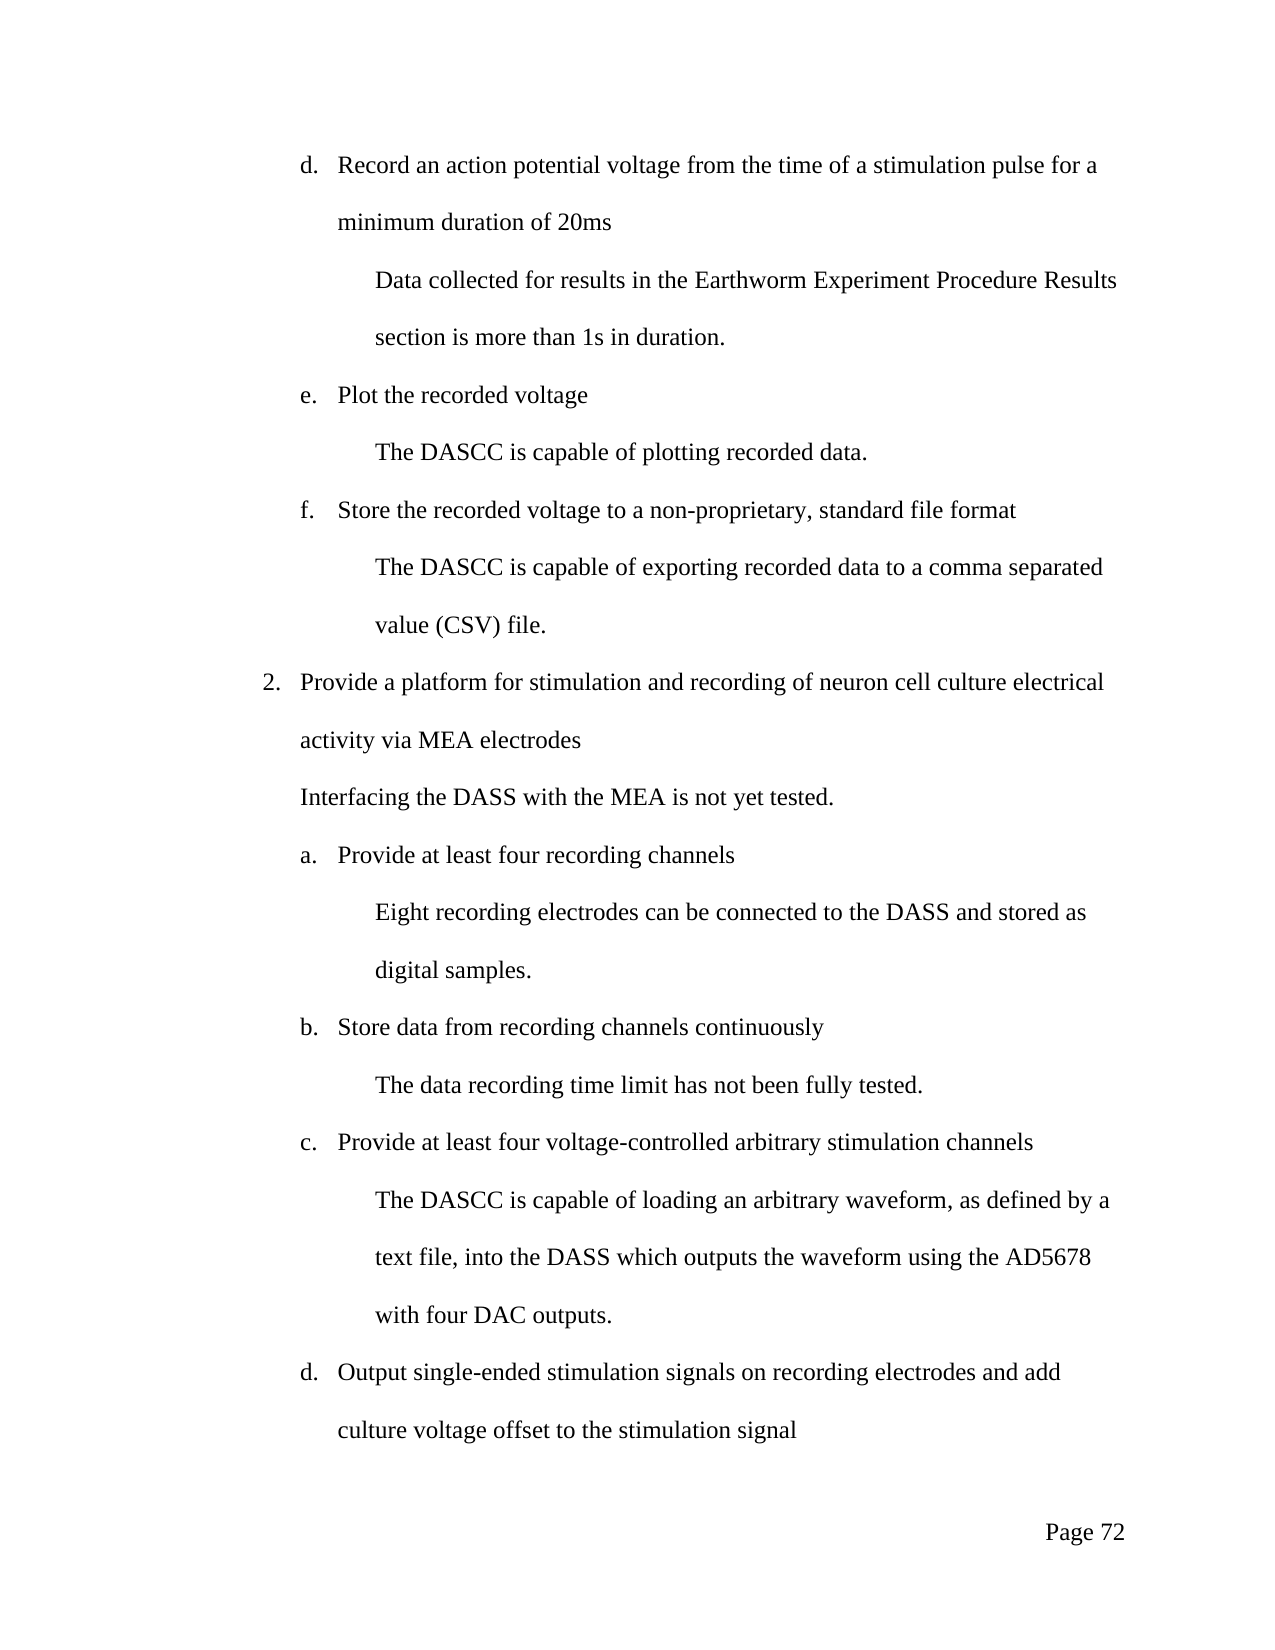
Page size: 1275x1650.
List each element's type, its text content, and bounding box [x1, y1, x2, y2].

list The DASCC is capable of loading an arbitrary waveform, as defined by a text file, into the DASS which outputs the waveform using the AD5678 with four DAC outputs. [375, 1185, 1125, 1329]
list Eight recording electrodes can be connected to the DASS and stored as digital samples. [375, 897, 1125, 984]
list The DASCC is capable of plotting recorded data. [375, 437, 1125, 466]
list Store the recorded voltage to a non-proprietary, standard file format [300, 495, 1125, 524]
list Interfacing the DASS with the MEA is not yet tested. [300, 782, 1125, 811]
list Provide a platform for stimulation and recording of neuron cell culture electrical activity via MEA electrodes [262, 667, 1125, 754]
list Provide at least four recording channels [300, 840, 1125, 869]
list Output single-ended stimulation signals on recording electrodes and add culture voltage offset to the stimulation signal [300, 1357, 1125, 1444]
list Plot the recorded voltage [300, 380, 1125, 409]
list Store data from recording channels continuously [300, 1012, 1125, 1041]
list The data recording time limit has not been fully tested. [375, 1070, 1125, 1099]
text The DASCC is capable of exporting recorded data to a comma separated value (CSV) file. [375, 552, 1125, 639]
list Data collected for results in the Earthworm Experiment Procedure Results section is more than 1s in duration. [375, 265, 1125, 351]
list Provide at least four voltage-controlled arbitrary stimulation channels [300, 1127, 1125, 1156]
list Record an action potential voltage from the time of a stimulation pulse for a minimum duration of 20ms [300, 150, 1125, 236]
